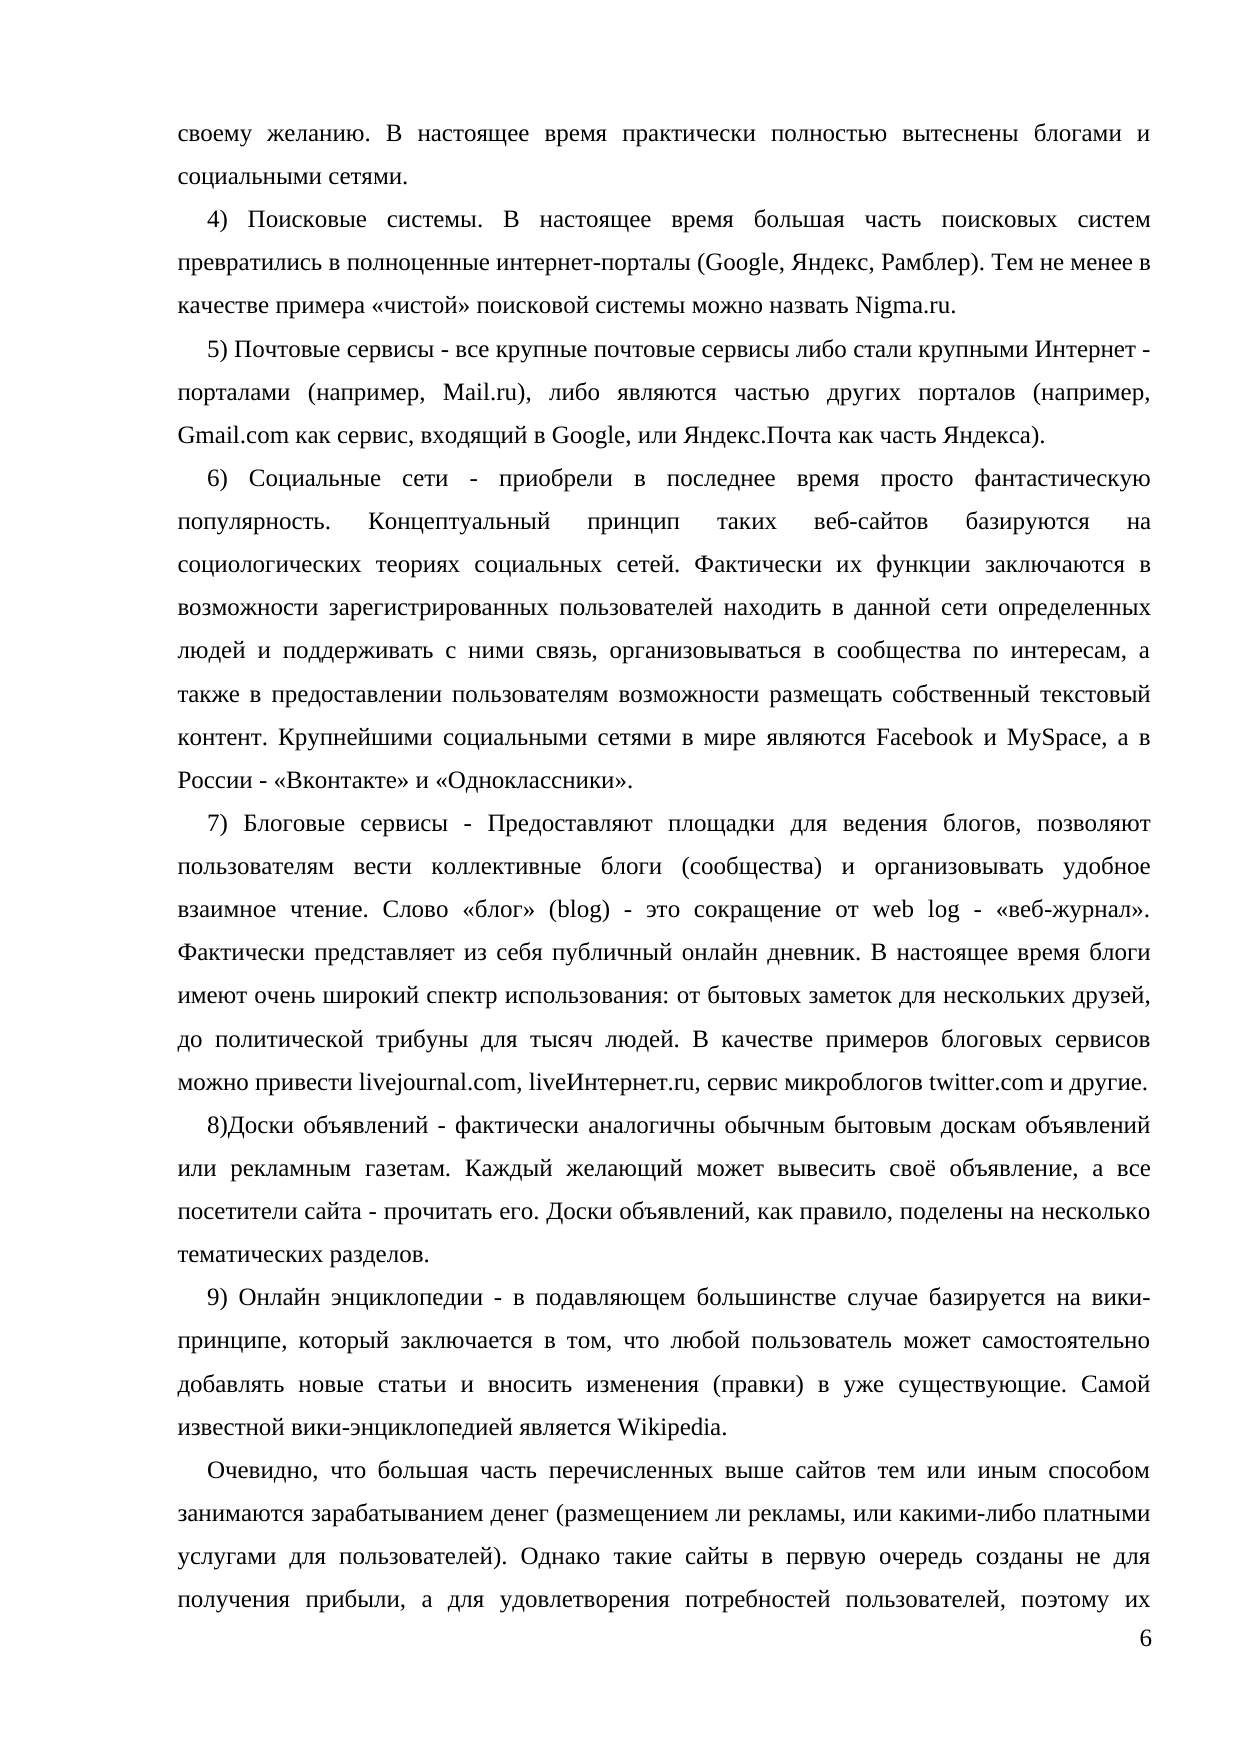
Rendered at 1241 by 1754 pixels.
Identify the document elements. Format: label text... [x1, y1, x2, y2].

text 9) Онлайн энциклопедии - в подавляющем большинстве случае базируется на вики-принципе, который заключается в том, что любой пользователь может самостоятельно добавлять новые статьи и вносить изменения (правки) в уже существующие. Самой известной вики-энциклопедией является Wikipedia. [177, 1282, 1152, 1441]
text 5) Почтовые сервисы - все крупные почтовые сервисы либо стали крупными Интернет - порталами (например, Mail.ru), либо являются частью других порталов (например, Gmail.com как сервис, входящий в Google, или Яндекс.Почта как часть Яндекса). [177, 334, 1152, 449]
text 7) Блоговые сервисы - Предоставляют площадки для ведения блогов, позволяют пользователям вести коллективные блоги (сообщества) и организовывать удобное взаимное чтение. Слово «блог» (blog) - это сокращение от web log - «веб-журнал». Фактически представляет из себя публичный онлайн дневник. В настоящее время блоги имеют очень широкий спектр использования: от бытовых заметок для нескольких друзей, до политической трибуны для тысяч людей. В качестве примеров блоговых сервисов можно привести livejournal.com, liveИнтернет.ru, сервис микроблогов twitter.com и другие. [177, 808, 1152, 1096]
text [177, 1455, 1152, 1613]
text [177, 118, 1152, 190]
text 6) Социальные сети - приобрели в последнее время просто фантастическую популярность. Концептуальный принцип таких веб-сайтов базируются на социологических теориях социальных сетей. Фактически их функции заключаются в возможности зарегистрированных пользователей находить в данной сети определенных людей и поддерживать с ними связь, организовываться в сообщества по интересам, а также в предоставлении пользователям возможности размещать собственный текстовый контент. Крупнейшими социальными сетями в мире являются Facebook и MySpace, а в России - «Вконтакте» и «Одноклассники». [177, 463, 1152, 794]
text 4) Поисковые системы. В настоящее время большая часть поисковых систем превратились в полноценные интернет-порталы (Google, Яндекс, Рамблер). Тем не менее в качестве примера «чистой» поисковой системы можно назвать Nigma.ru. [177, 204, 1152, 319]
text 8)Доски объявлений - фактически аналогичны обычным бытовым доскам объявлений или рекламным газетам. Каждый желающий может вывесить своё объявление, а все посетители сайта - прочитать его. Доски объявлений, как правило, поделены на несколько тематических разделов. [177, 1110, 1152, 1268]
